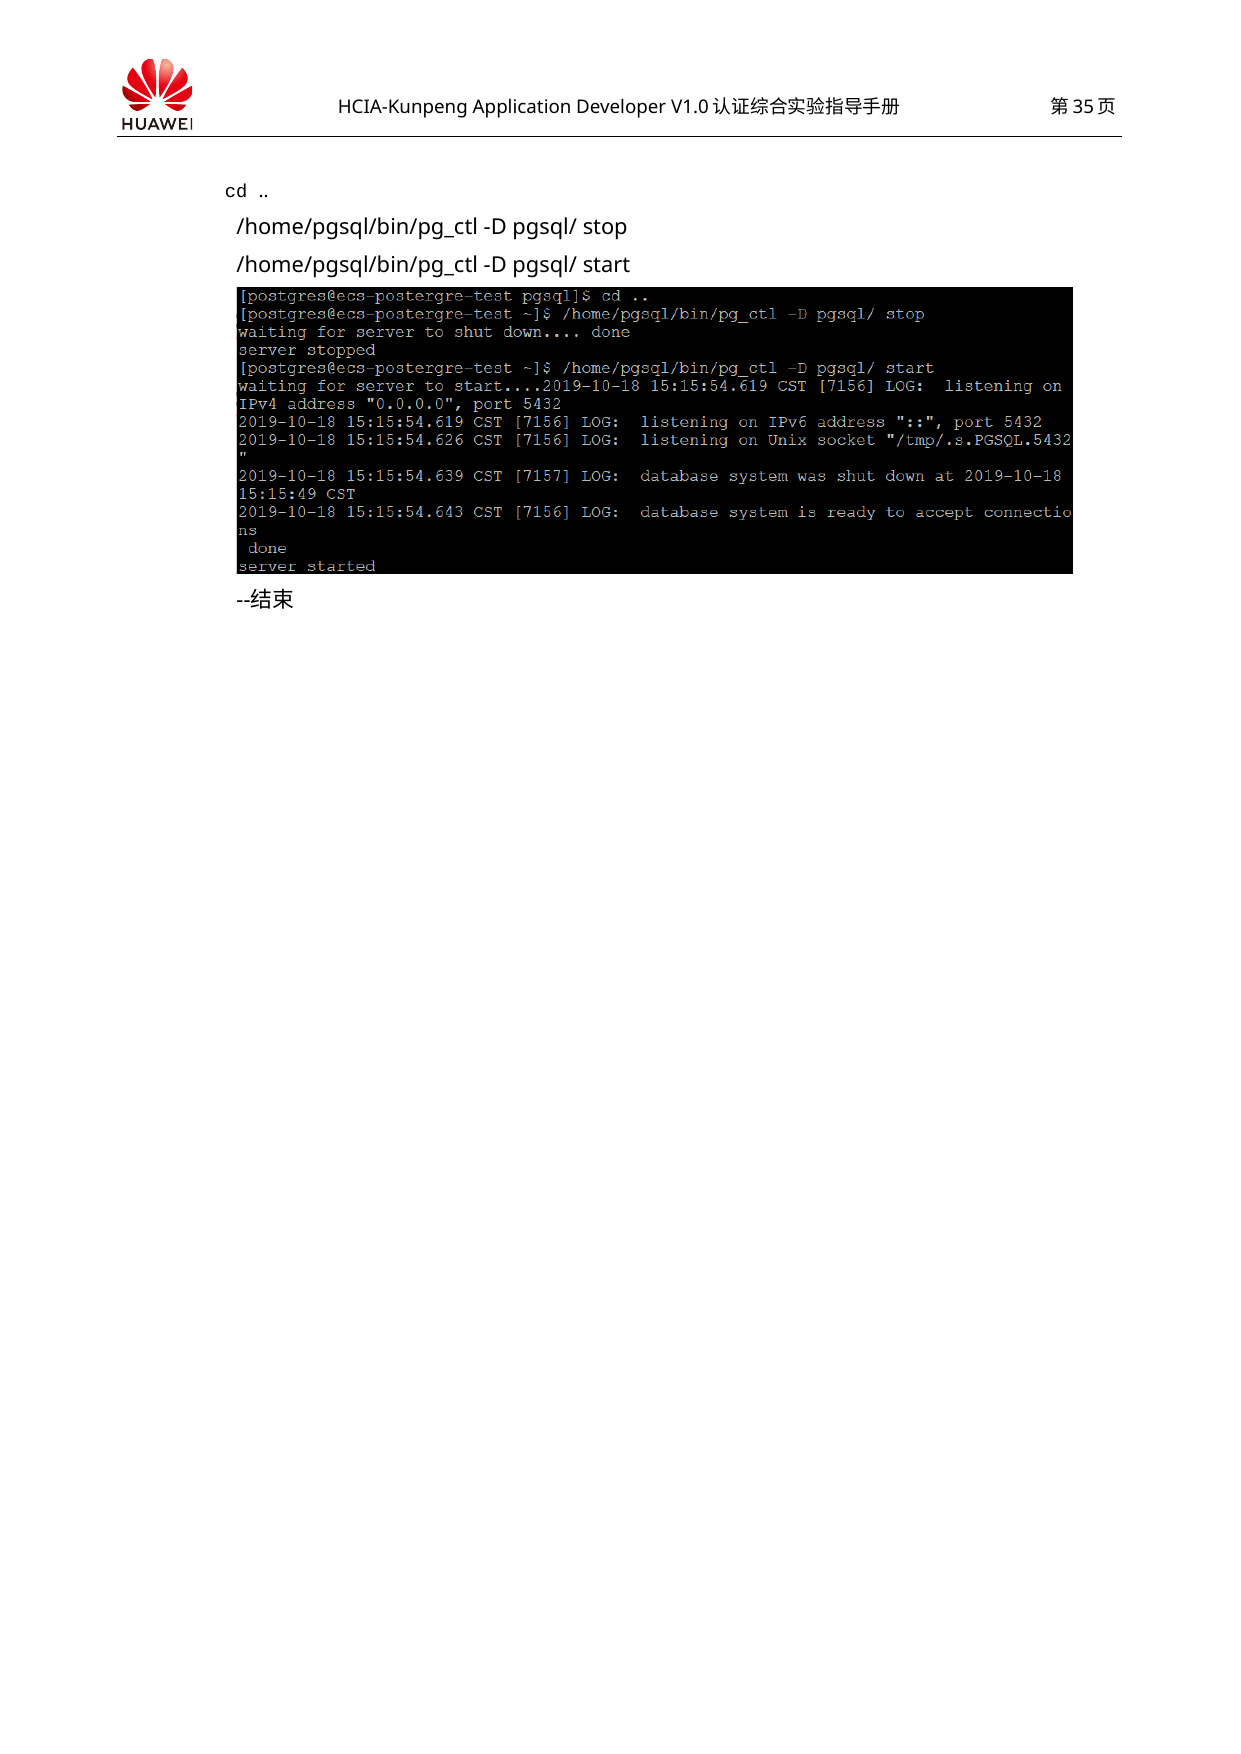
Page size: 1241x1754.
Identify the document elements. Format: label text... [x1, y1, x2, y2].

picture [236, 287, 1073, 574]
text /home/pgsql/bin/pg_ctl -D pgsql/ stop [236, 211, 1122, 241]
picture [122, 59, 193, 130]
text /home/pgsql/bin/pg_ctl -D pgsql/ start [236, 249, 1122, 279]
text --结束 [236, 582, 1122, 613]
text cd .. [224, 177, 1122, 203]
